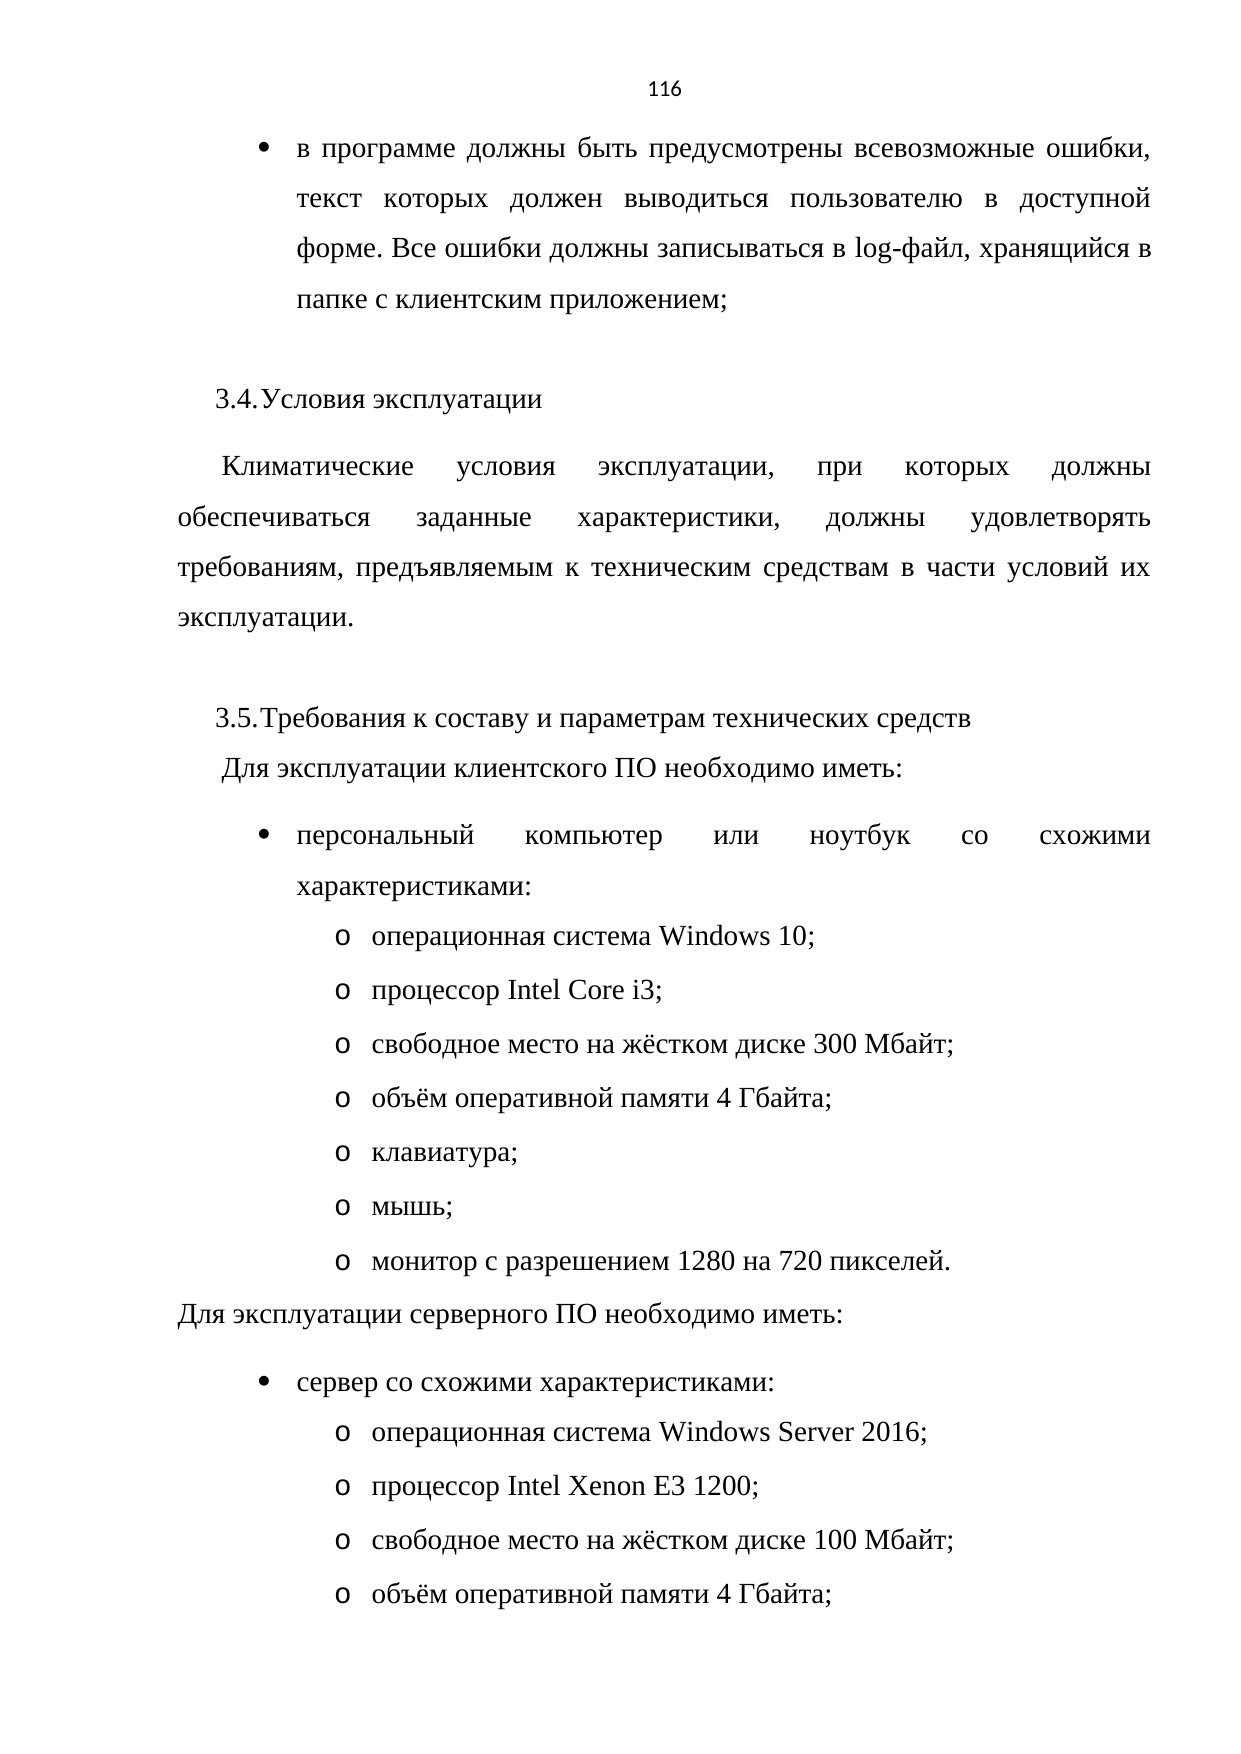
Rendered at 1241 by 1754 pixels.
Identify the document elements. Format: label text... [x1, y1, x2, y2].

list свободное место на жёстком диске 300 Мбайт; [334, 1026, 1152, 1062]
list процессор Intel Core i3; [334, 972, 1152, 1008]
text Климатические условия эксплуатации, при которых должны обеспечиваться заданные характеристики, должны удовлетворять требованиям, предъявляемым к техническим средствам в части условий их эксплуатации. [177, 448, 1152, 633]
list клавиатура; [334, 1134, 1152, 1171]
text Для эксплуатации серверного ПО необходимо иметь: [177, 1297, 1152, 1330]
text Для эксплуатации клиентского ПО необходимо иметь: [177, 750, 1152, 784]
list сервер со схожими характеристиками: [259, 1364, 1152, 1397]
list в программе должны быть предусмотрены всевозможные ошибки, текст которых должен выводиться пользователю в доступной форме. Все ошибки должны записываться в log-файл, хранящийся в папке с клиентским приложением; [259, 130, 1152, 314]
list операционная система Windows Server 2016; [334, 1414, 1152, 1450]
list Требования к составу и параметрам технических средств [215, 700, 1152, 734]
list Условия эксплуатации [215, 381, 1152, 415]
list объём оперативной памяти 4 Гбайта; [334, 1576, 1152, 1612]
list объём оперативной памяти 4 Гбайта; [334, 1080, 1152, 1116]
list процессор Intel Xenon E3 1200; [334, 1468, 1152, 1504]
list мышь; [334, 1188, 1152, 1224]
list монитор с разрешением 1280 на 720 пикселей. [334, 1243, 1152, 1279]
list операционная система Windows 10; [334, 918, 1152, 954]
list свободное место на жёстком диске 100 Мбайт; [334, 1522, 1152, 1558]
list персональный компьютер или ноутбук со схожими характеристиками: [259, 817, 1152, 901]
